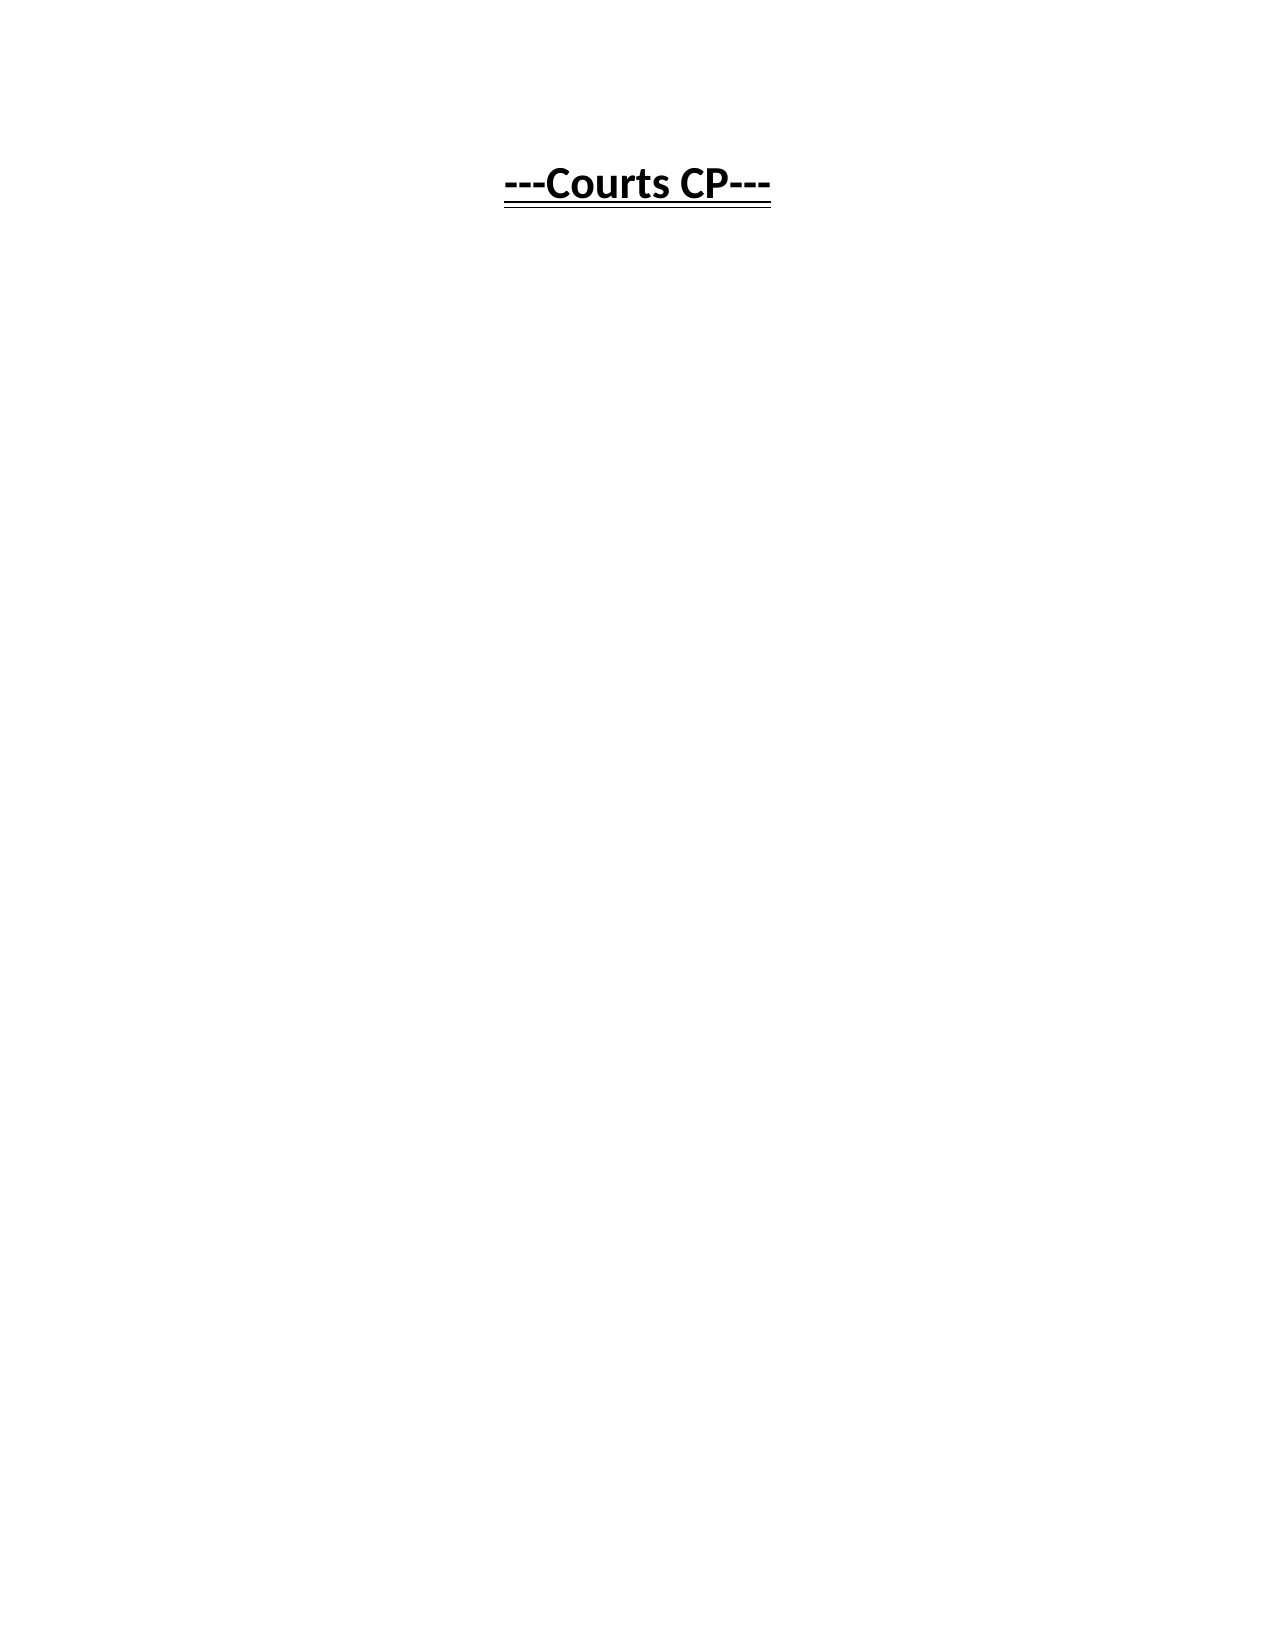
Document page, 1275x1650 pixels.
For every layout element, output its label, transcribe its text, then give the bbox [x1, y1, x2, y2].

subtitle ---Courts CP--- [187, 154, 1087, 210]
